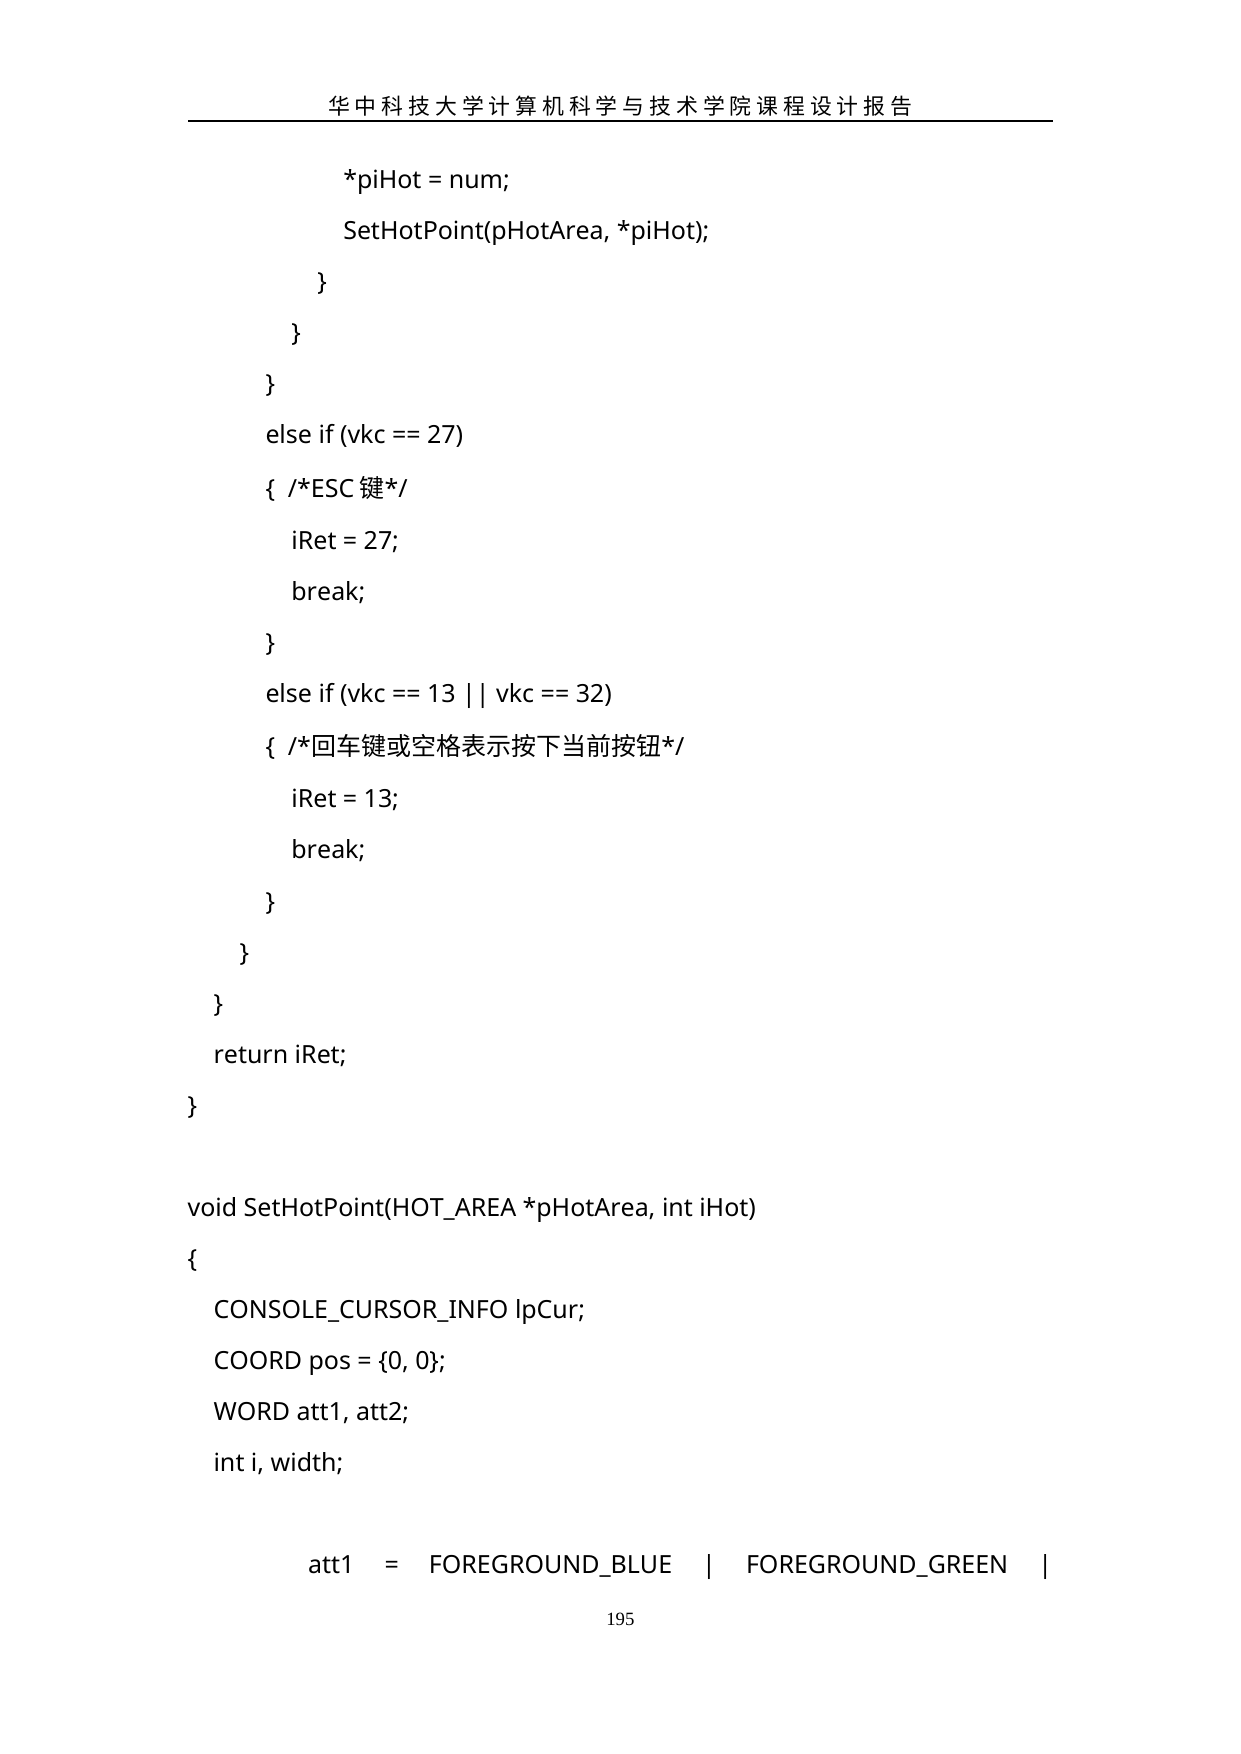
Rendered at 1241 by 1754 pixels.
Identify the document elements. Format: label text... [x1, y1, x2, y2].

text break; [187, 574, 1053, 608]
text COORD pos = {0, 0}; [187, 1343, 1053, 1377]
text iRet = 13; [187, 781, 1053, 815]
text } [187, 1087, 1053, 1121]
text SetHotPoint(pHotArea, *piHot); [187, 213, 1053, 247]
text } [187, 934, 1053, 968]
text } [187, 264, 1053, 298]
text } [187, 315, 1053, 349]
text CONSOLE_CURSOR_INFO lpCur; [187, 1292, 1053, 1326]
text else if (vkc == 27) [187, 417, 1053, 451]
text } [187, 366, 1053, 400]
text } [187, 985, 1053, 1019]
text { /*回车键或空格表示按下当前按钮*/ [187, 727, 1053, 763]
text } [187, 625, 1053, 659]
text break; [187, 832, 1053, 866]
text else if (vkc == 13 || vkc == 32) [187, 676, 1053, 710]
text WORD att1, att2; [187, 1394, 1053, 1428]
text iRet = 27; [187, 523, 1053, 557]
text *piHot = num; [187, 162, 1053, 196]
text return iRet; [187, 1036, 1053, 1070]
text void SetHotPoint(HOT_AREA *pHotArea, int iHot) [187, 1189, 1053, 1223]
text int i, width; [187, 1445, 1053, 1479]
text } [187, 883, 1053, 917]
text { /*ESC键*/ [187, 468, 1053, 504]
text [187, 1547, 1053, 1581]
text { [187, 1241, 1053, 1274]
